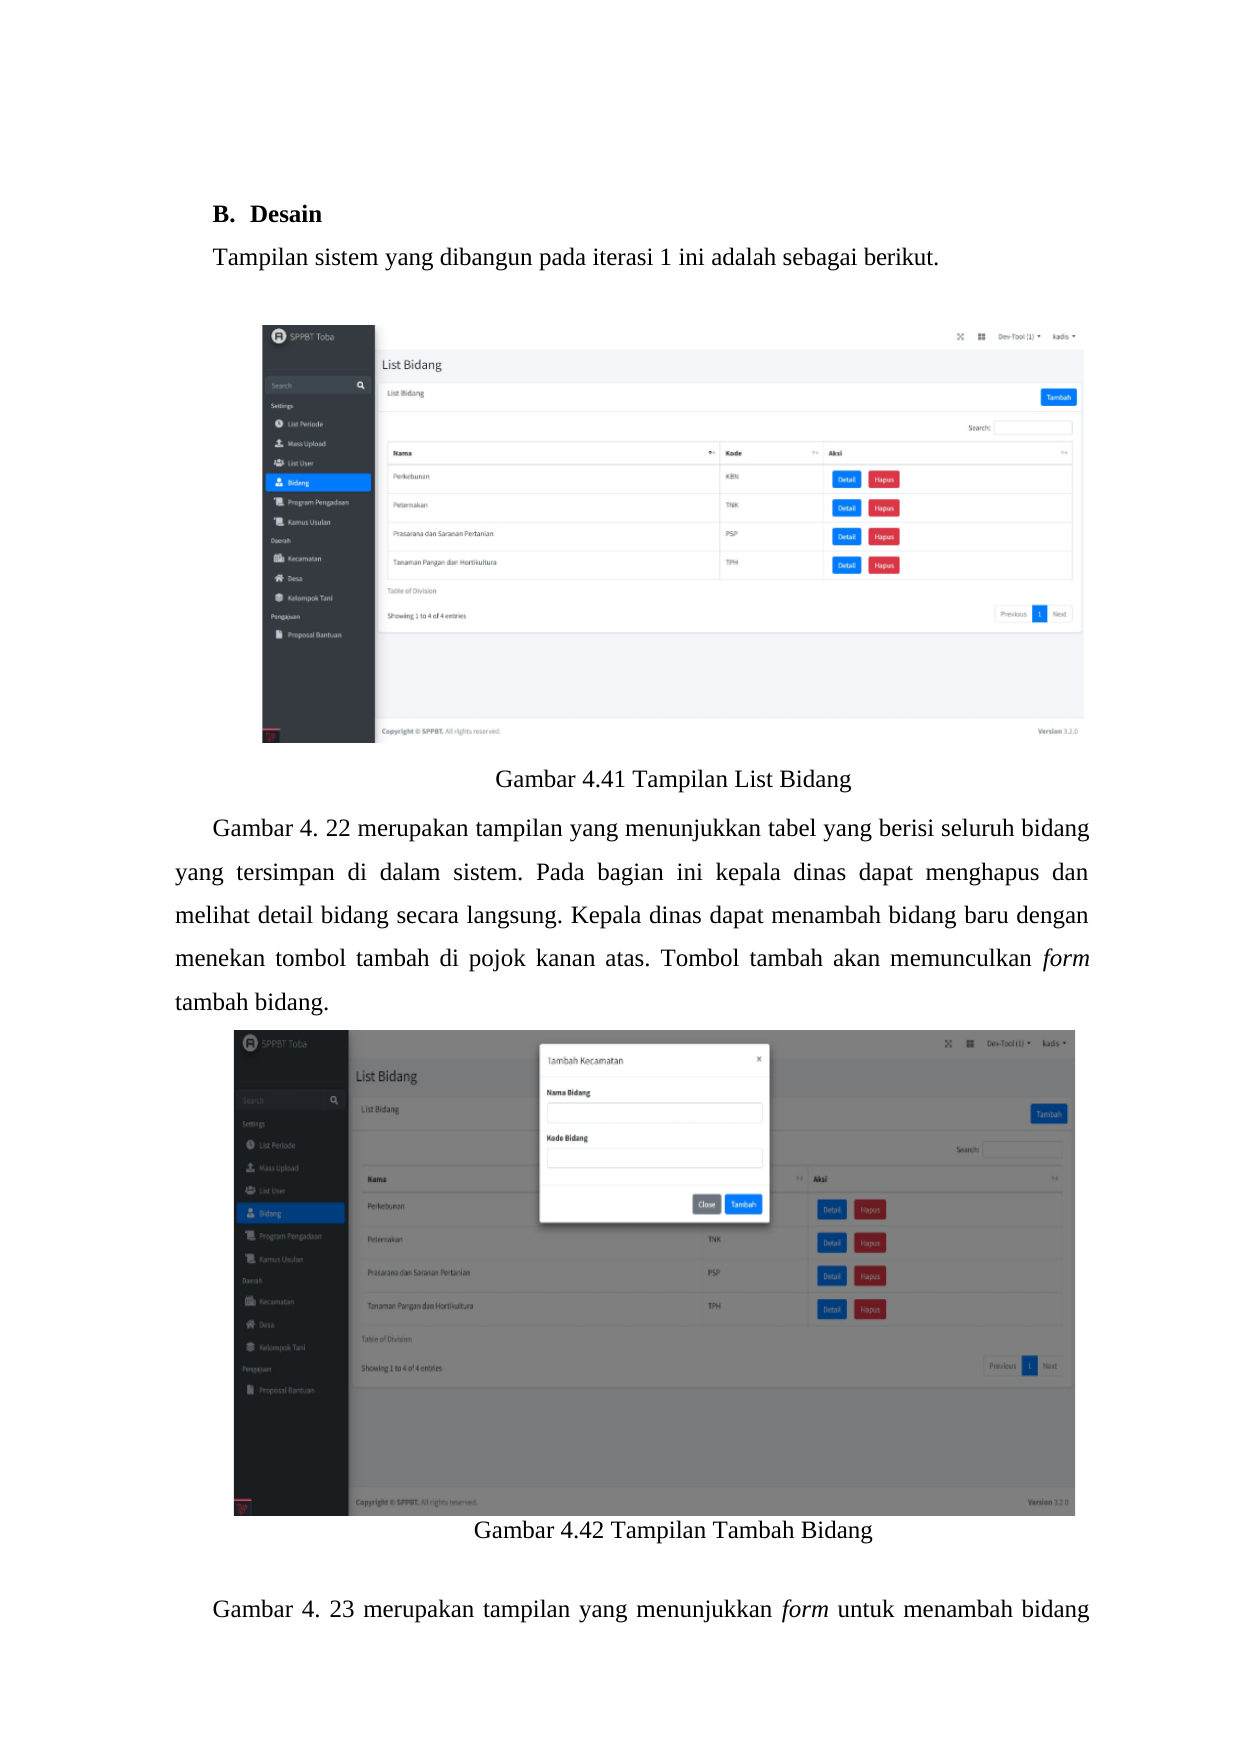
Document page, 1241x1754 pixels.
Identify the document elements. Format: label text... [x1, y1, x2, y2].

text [175, 1594, 1090, 1623]
text Gambar 4. 22 merupakan tampilan yang menunjukkan tabel yang berisi seluruh bidang yang tersimpan di dalam sistem. Pada bagian ini kepala dinas dapat menghapus dan melihat detail bidang secara langsung. Kepala dinas dapat menambah bidang baru dengan menekan tombol tambah di pojok kanan atas. Tombol tambah akan memunculkan form tambah bidang. [175, 813, 1090, 1015]
list Desain [212, 199, 1134, 228]
text Tampilan sistem yang dibangun pada iterasi 1 ini adalah sebagai berikut. [175, 242, 1134, 271]
picture [262, 325, 1085, 743]
picture [233, 1030, 1076, 1516]
